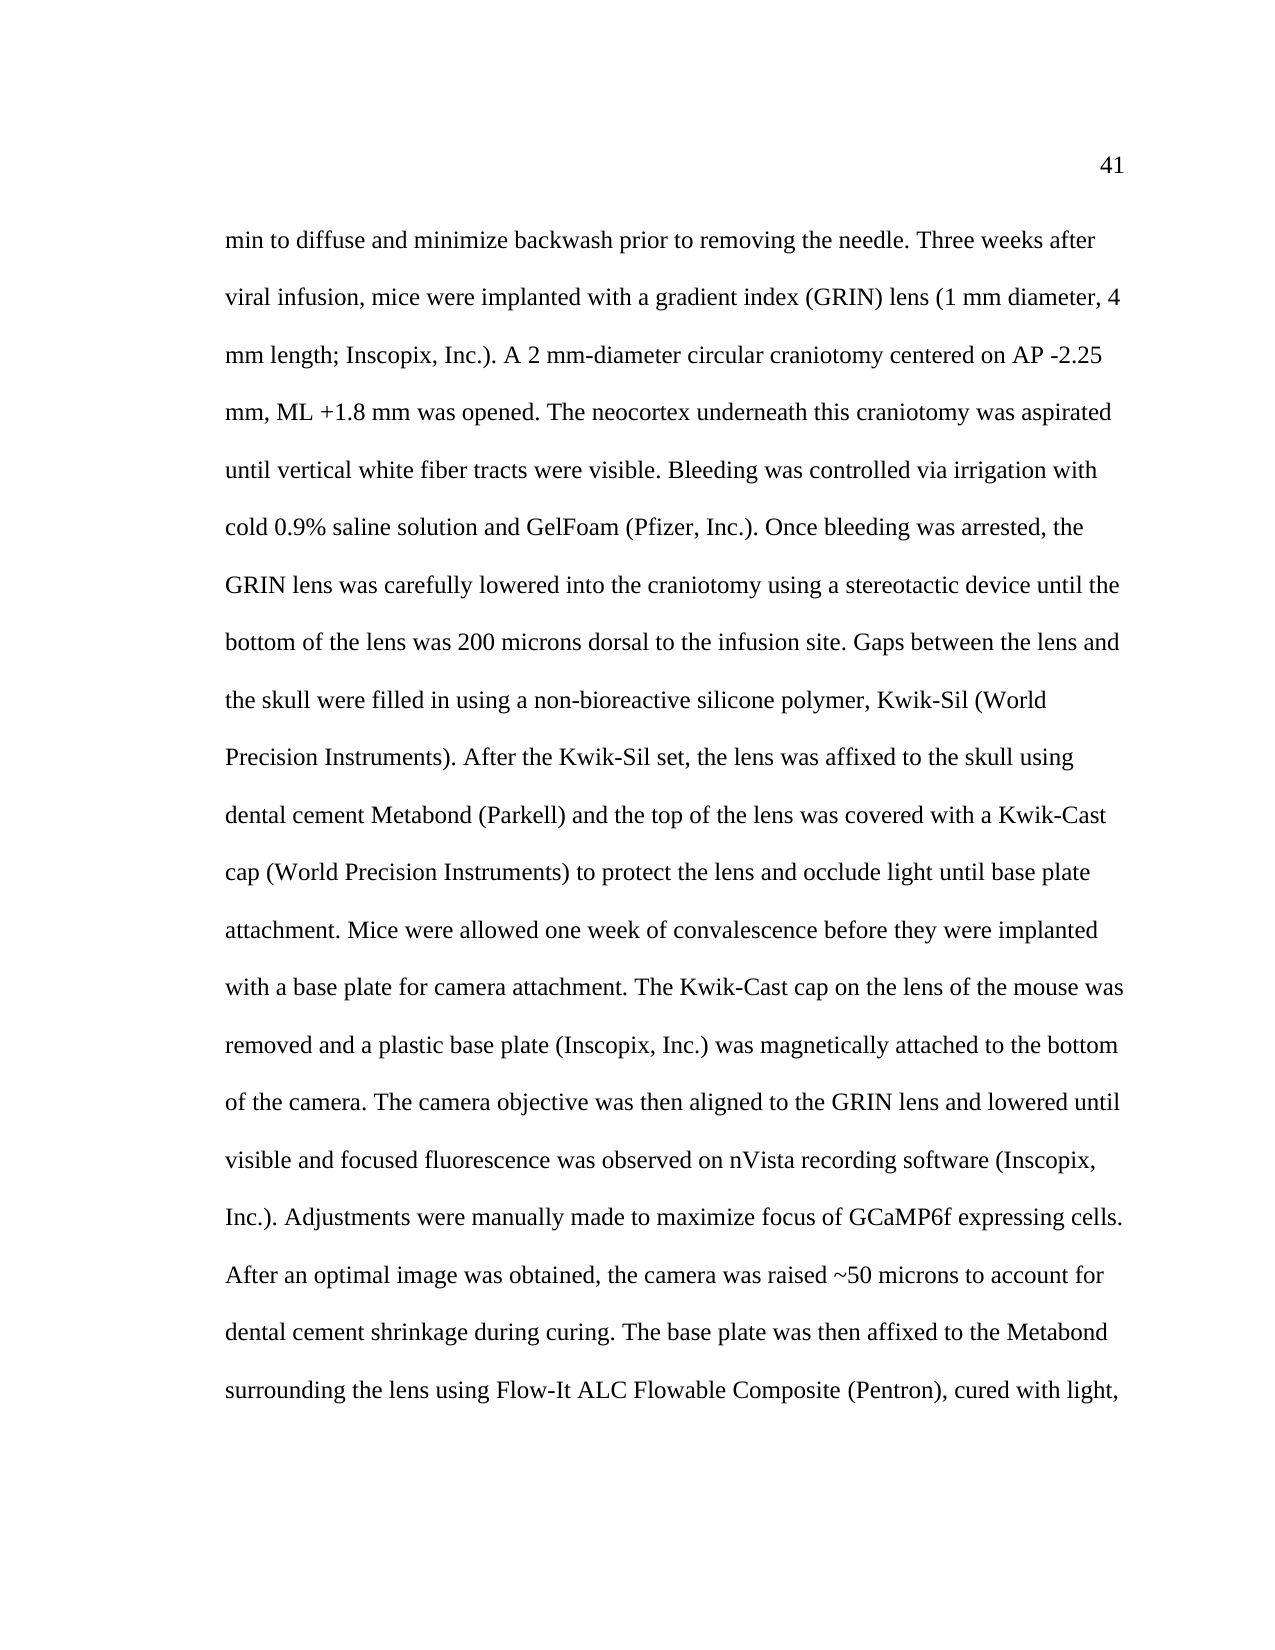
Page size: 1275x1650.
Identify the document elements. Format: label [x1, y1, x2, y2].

text [225, 225, 1125, 1404]
